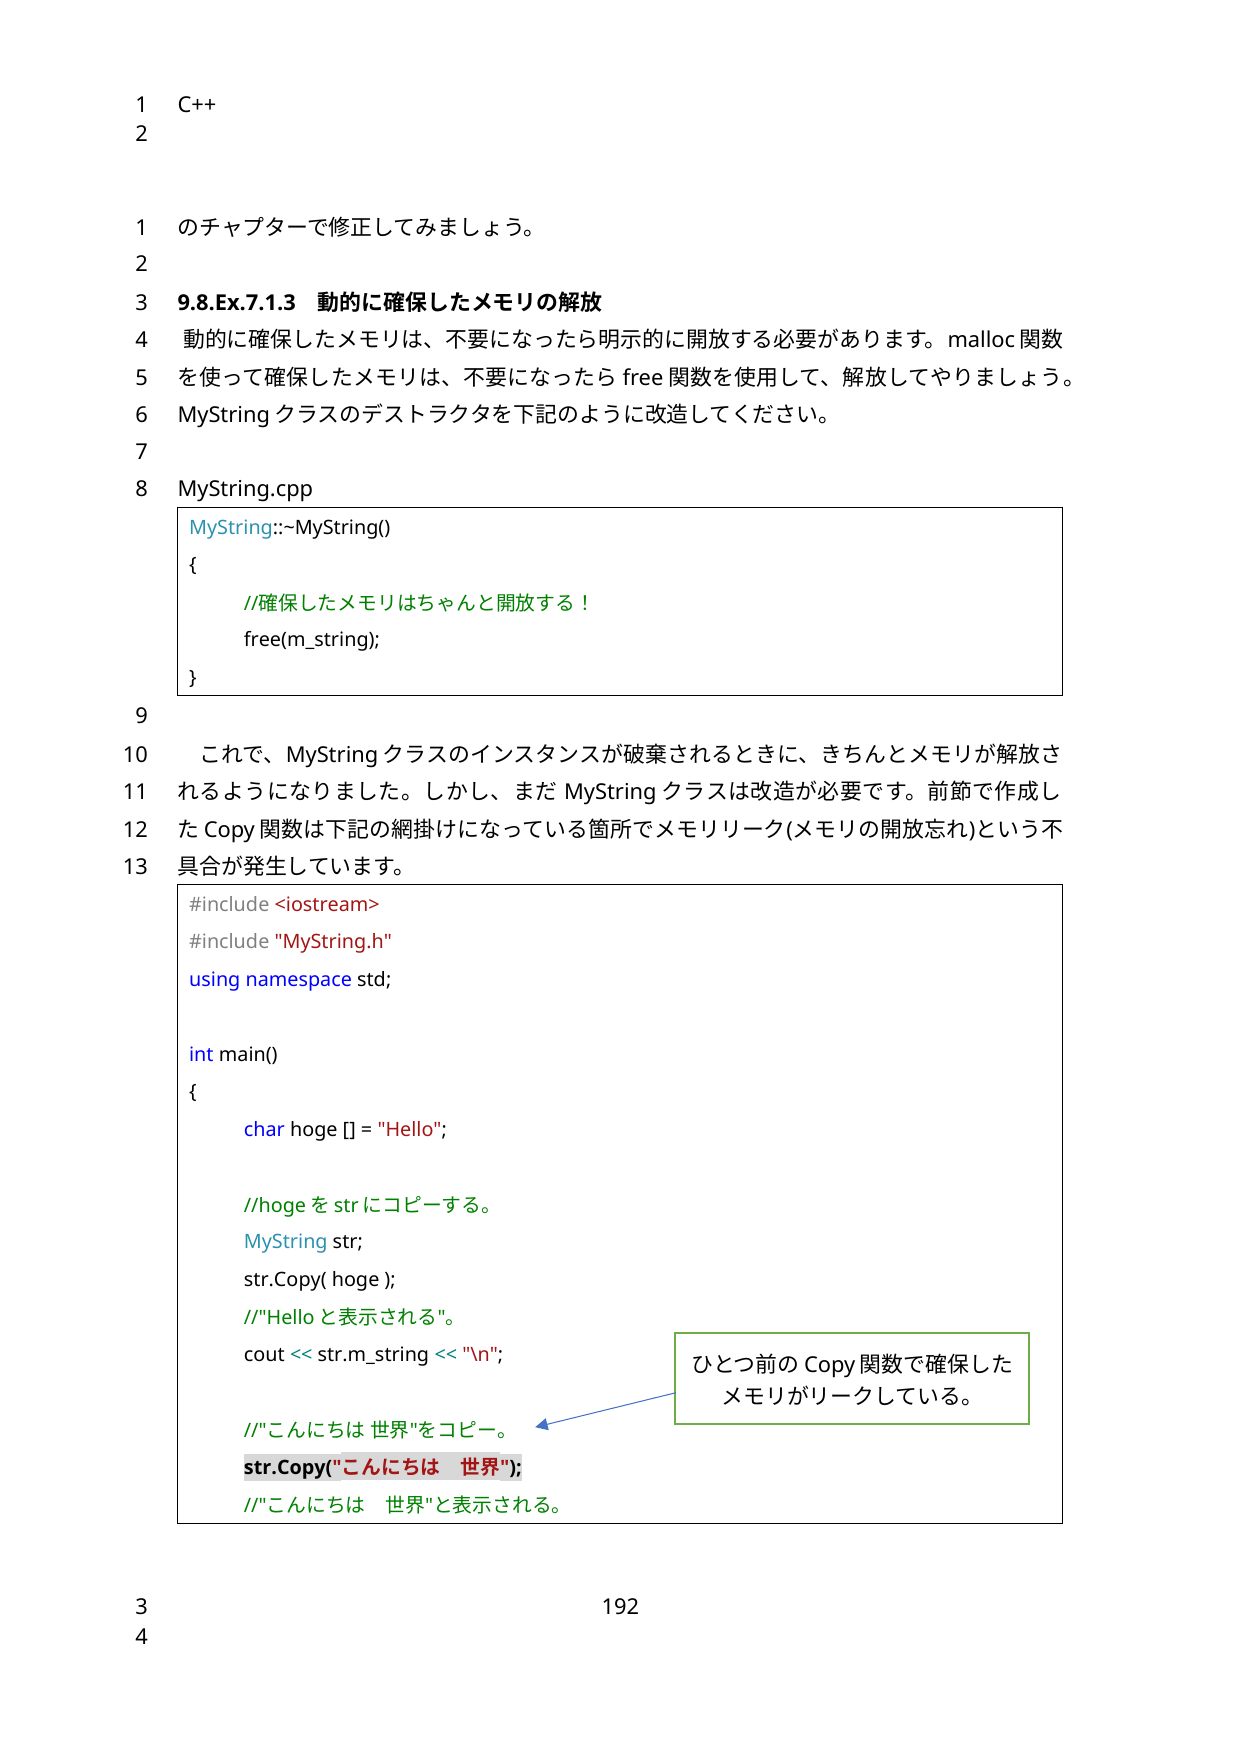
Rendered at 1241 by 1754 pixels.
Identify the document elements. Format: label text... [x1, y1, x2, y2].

subtitle 9.8.Ex.7.1.3 動的に確保したメモリの解放 [177, 282, 1063, 319]
text MyString.cpp [177, 469, 1063, 507]
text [177, 207, 1063, 244]
text これで、MyStringクラスのインスタンスが破棄されるときに、きちんとメモリが解放されるようになりました。しかし、まだMyStringクラスは改造が必要です。前節で作成したCopy関数は下記の網掛けになっている箇所でメモリリーク(メモリの開放忘れ)という不具合が発生しています。 [177, 734, 1063, 884]
table_header MyString::~MyString() { //確保したメモリはちゃんと開放する！ free(m_string); } [178, 508, 1062, 695]
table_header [178, 885, 1062, 1522]
text 動的に確保したメモリは、不要になったら明示的に開放する必要があります。malloc関数を使って確保したメモリは、不要になったらfree関数を使用して、解放してやりましょう。MyStringクラスのデストラクタを下記のように改造してください。 [177, 319, 1063, 432]
